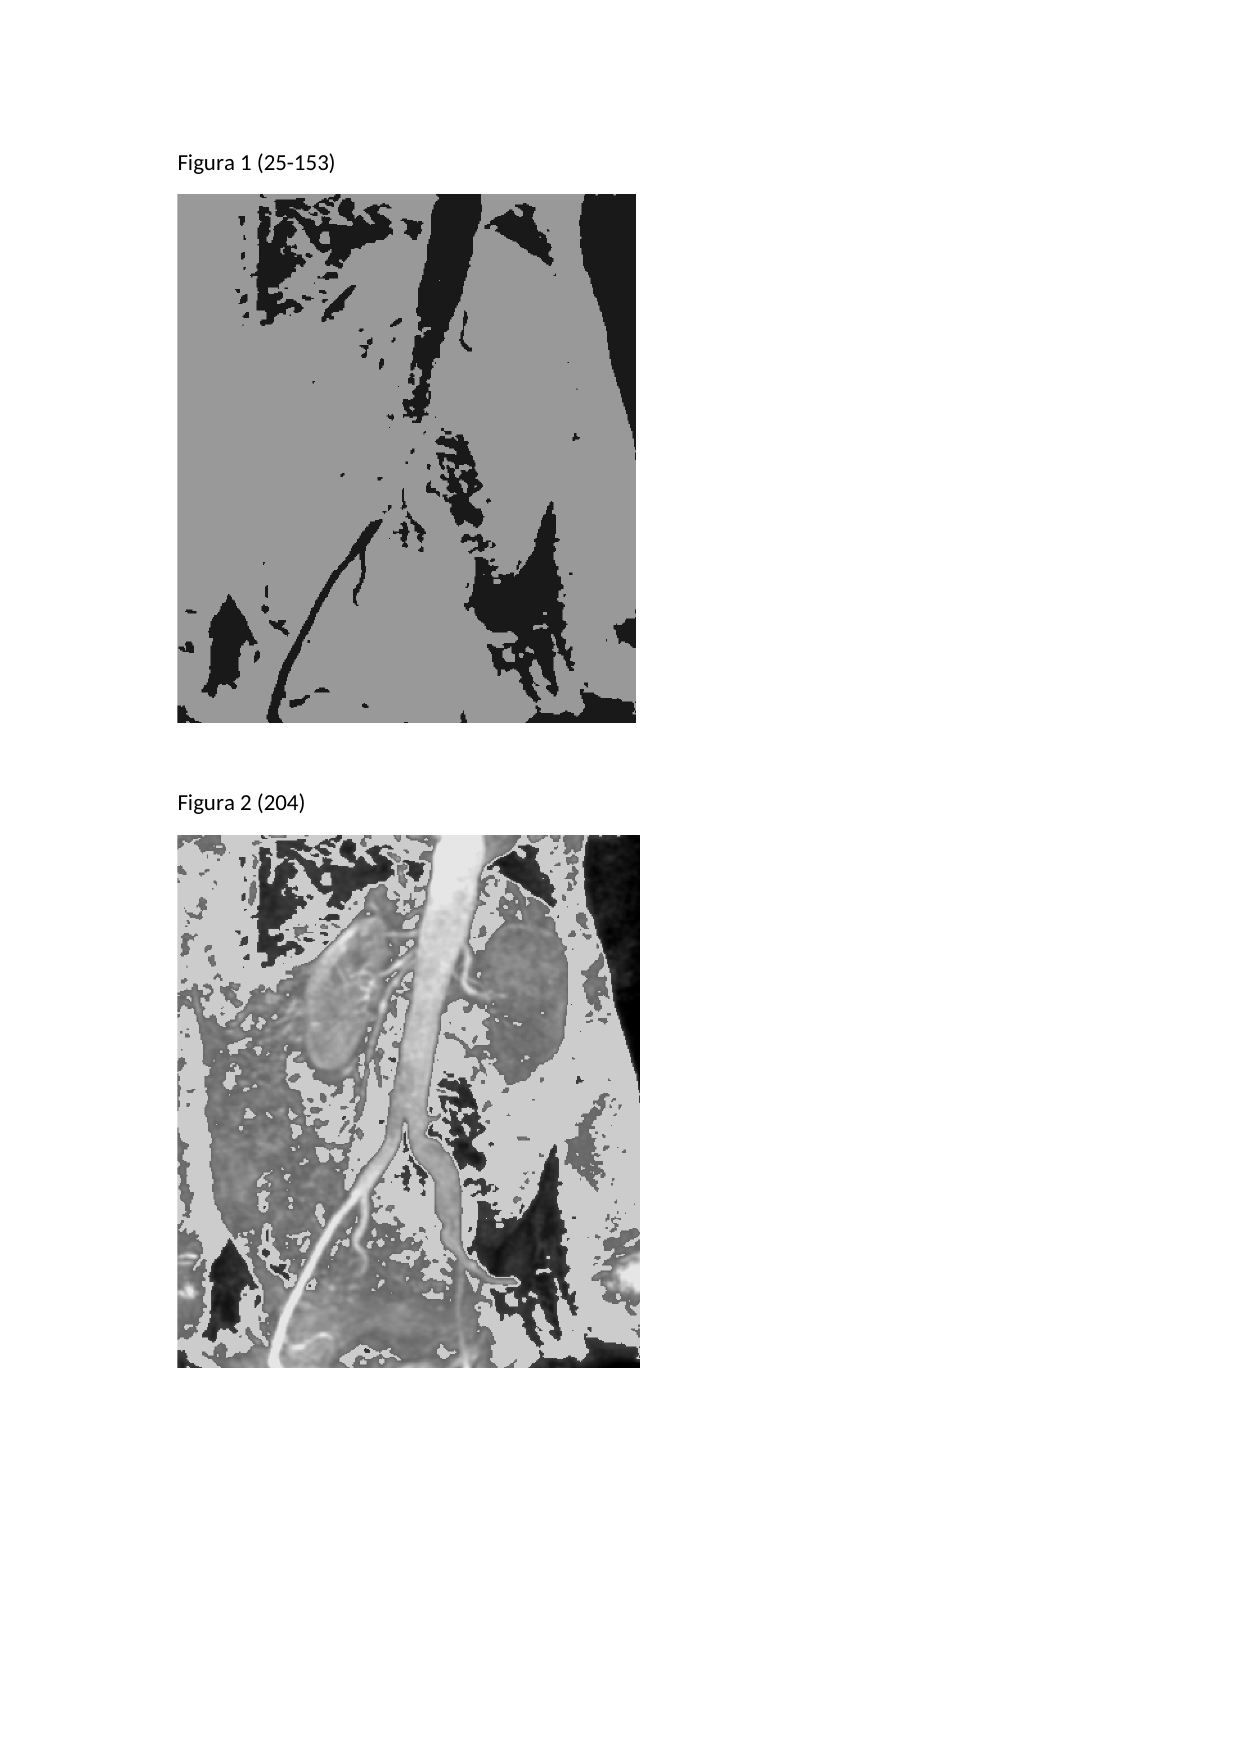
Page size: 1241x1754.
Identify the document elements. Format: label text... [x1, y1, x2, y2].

picture [177, 194, 636, 723]
picture [177, 835, 640, 1368]
text Figura 2 (204) [177, 788, 1063, 816]
text Figura 1 (25-153) [177, 148, 1063, 176]
